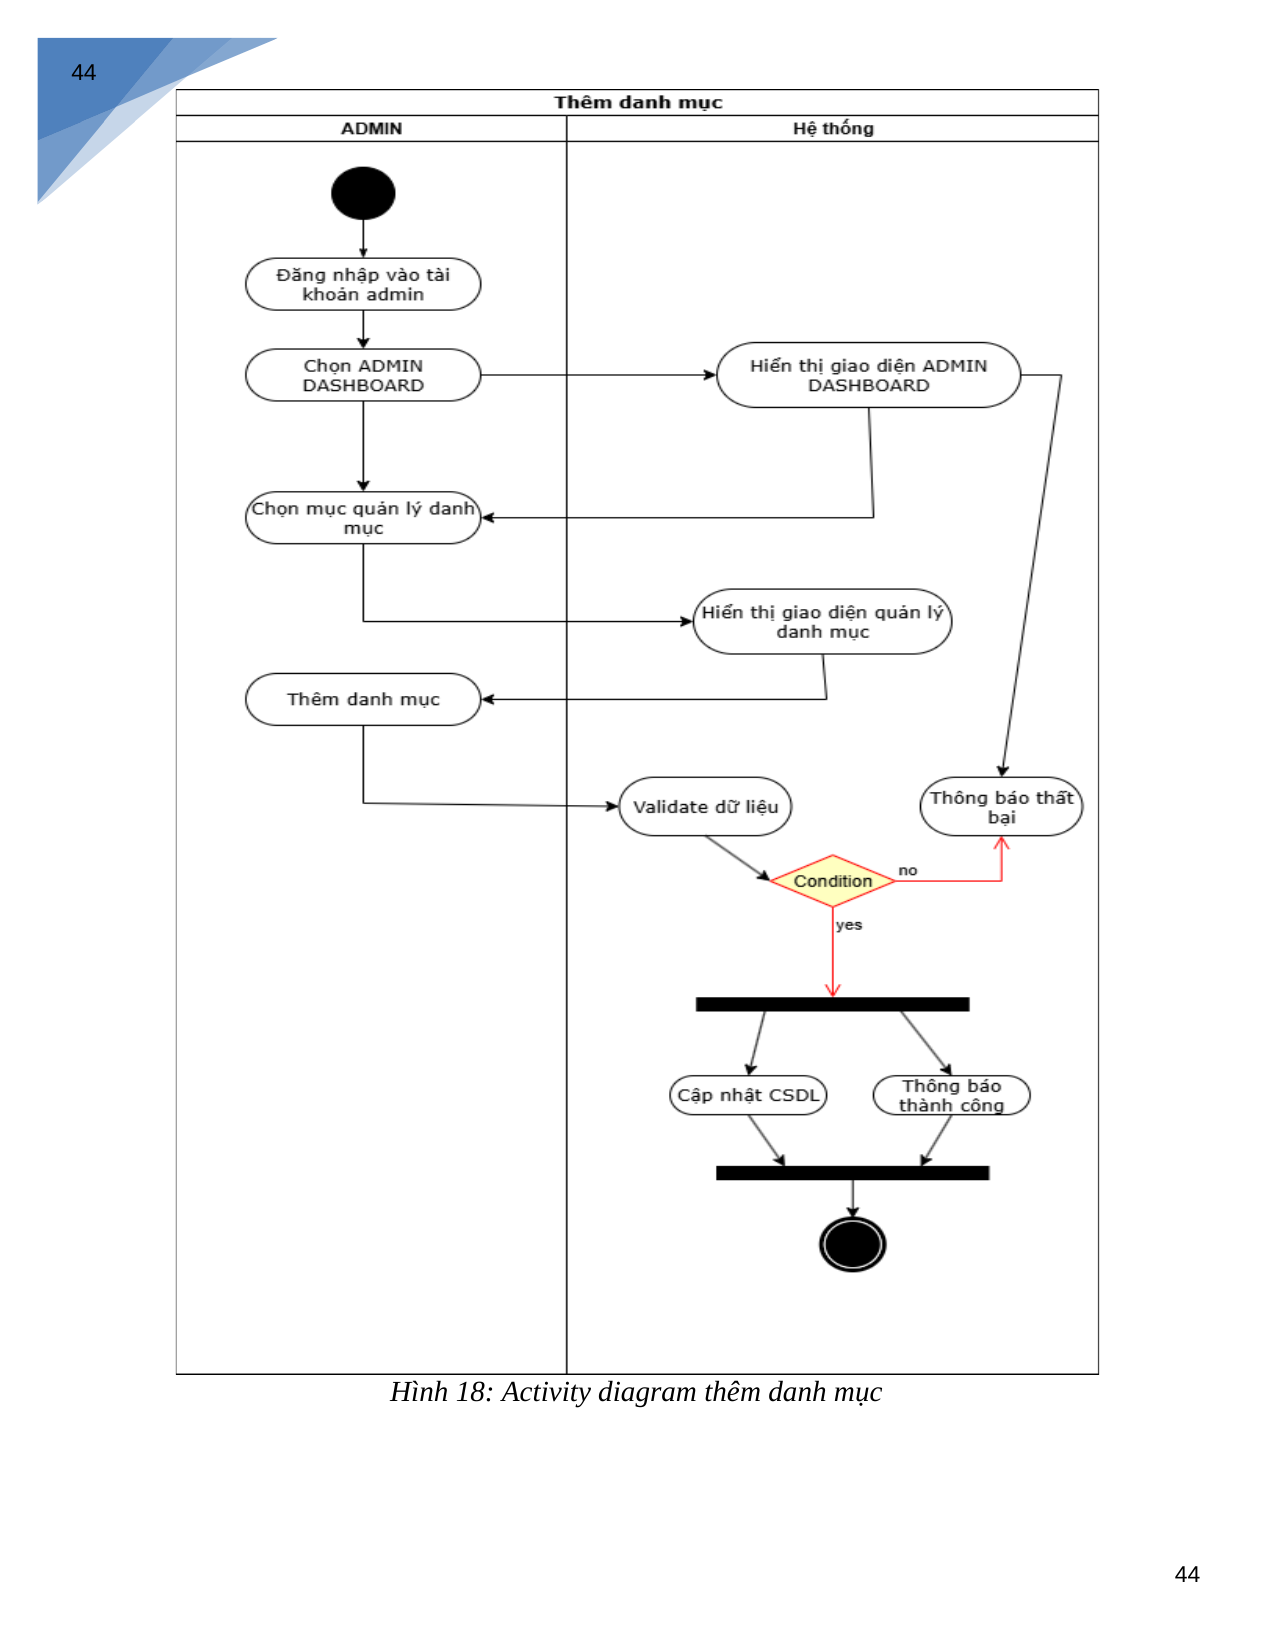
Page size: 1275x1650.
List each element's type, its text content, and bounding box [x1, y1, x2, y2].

text Hình 18: Activity diagram thêm danh mục [75, 1374, 1200, 1408]
picture [37, 37, 1100, 1375]
